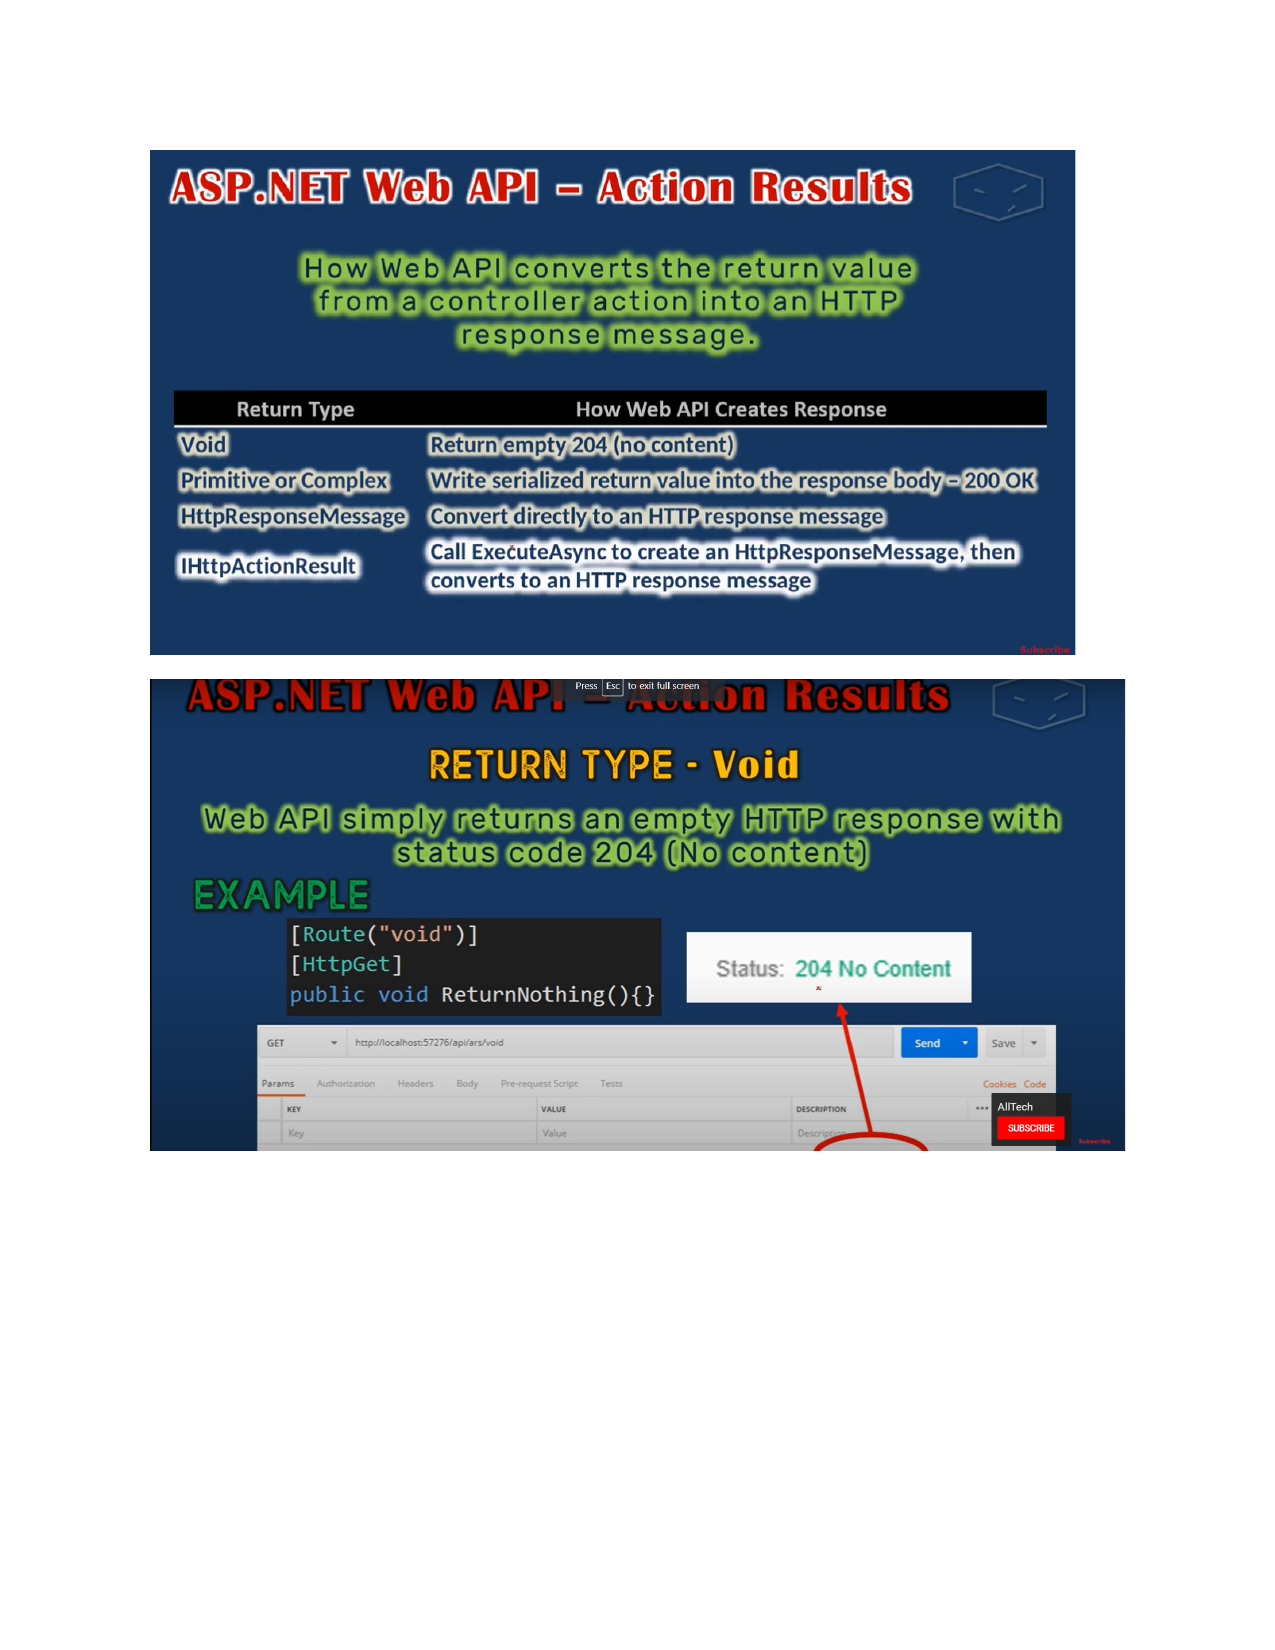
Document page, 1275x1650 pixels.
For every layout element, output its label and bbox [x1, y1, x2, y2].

picture [150, 679, 1125, 1151]
picture [150, 150, 1076, 655]
